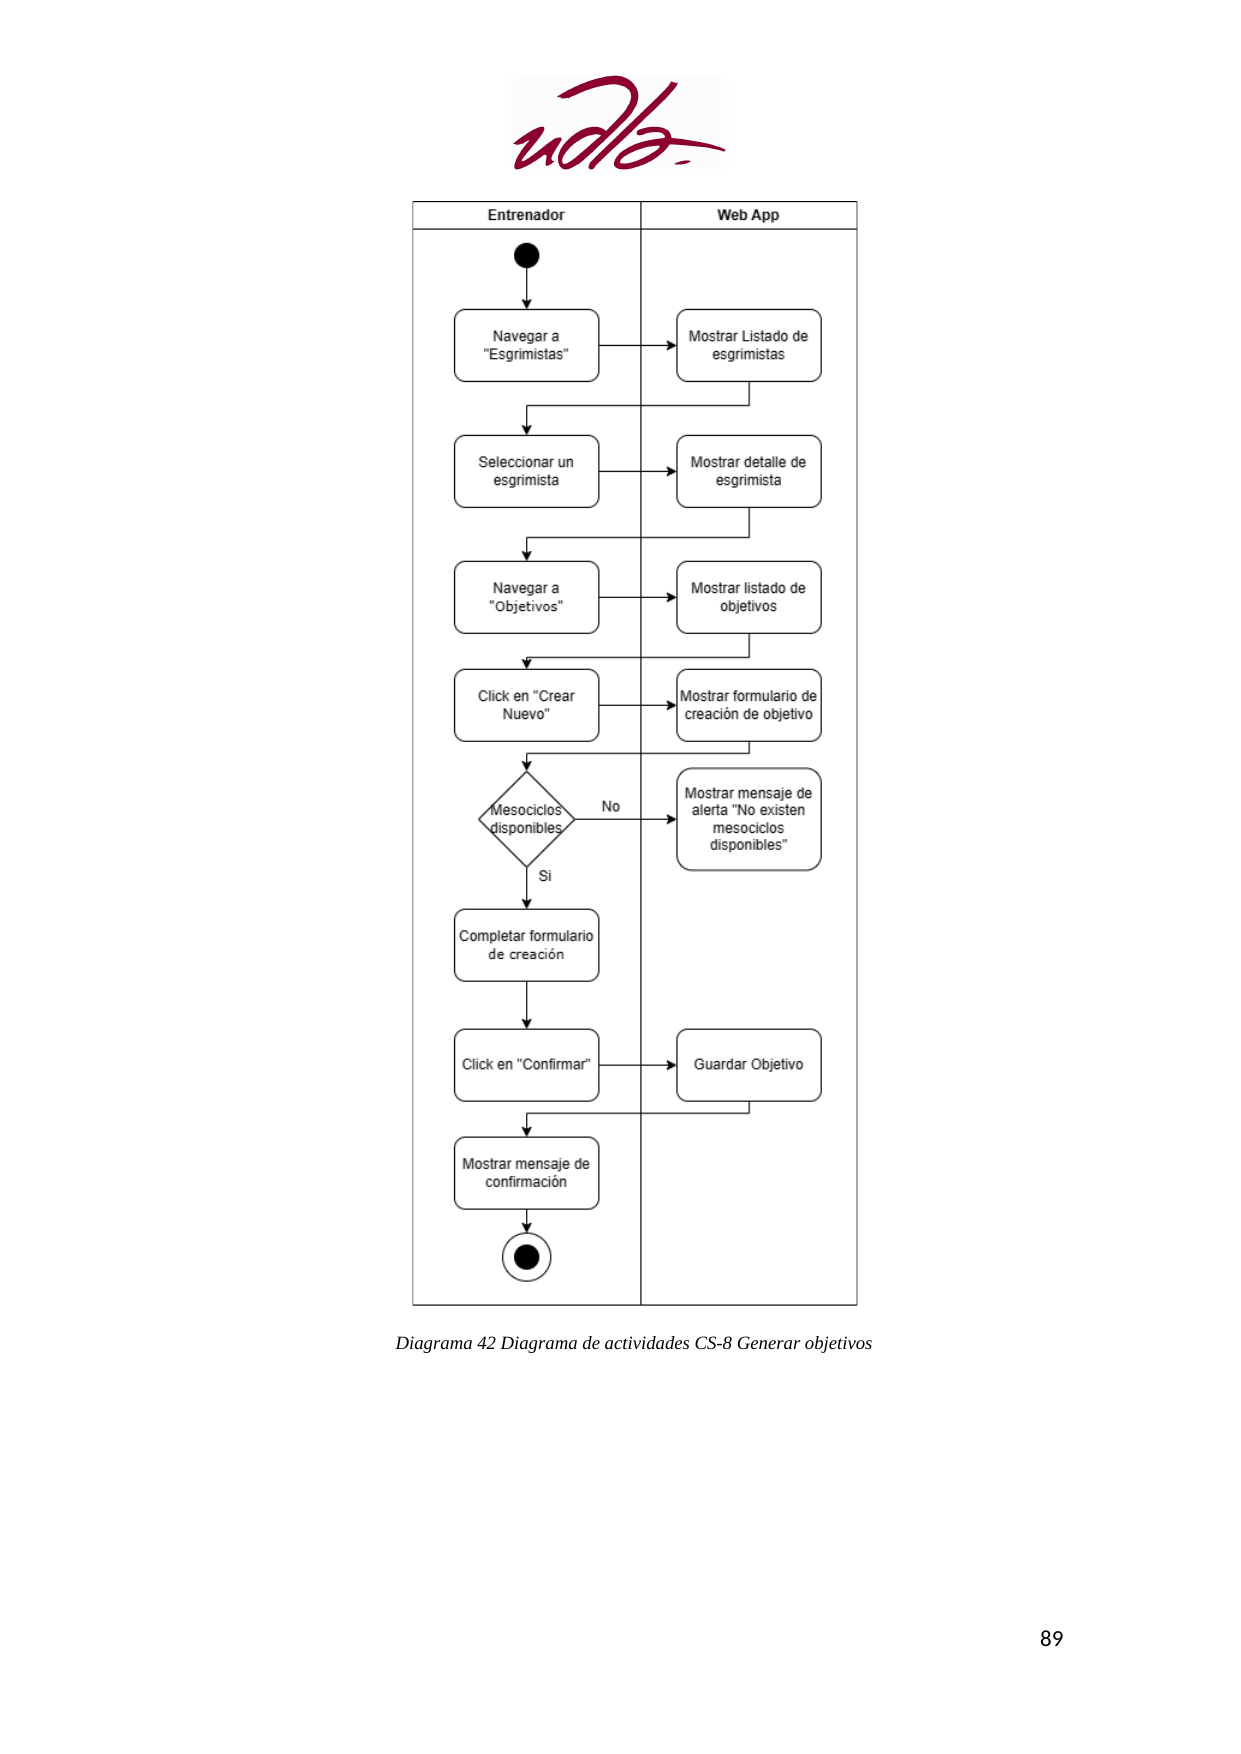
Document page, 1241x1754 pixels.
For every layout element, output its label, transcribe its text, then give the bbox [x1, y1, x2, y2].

picture [412, 201, 858, 1307]
picture [509, 73, 731, 174]
text Diagrama 42 Diagrama de actividades CS-8 Generar objetivos [207, 1332, 1063, 1353]
